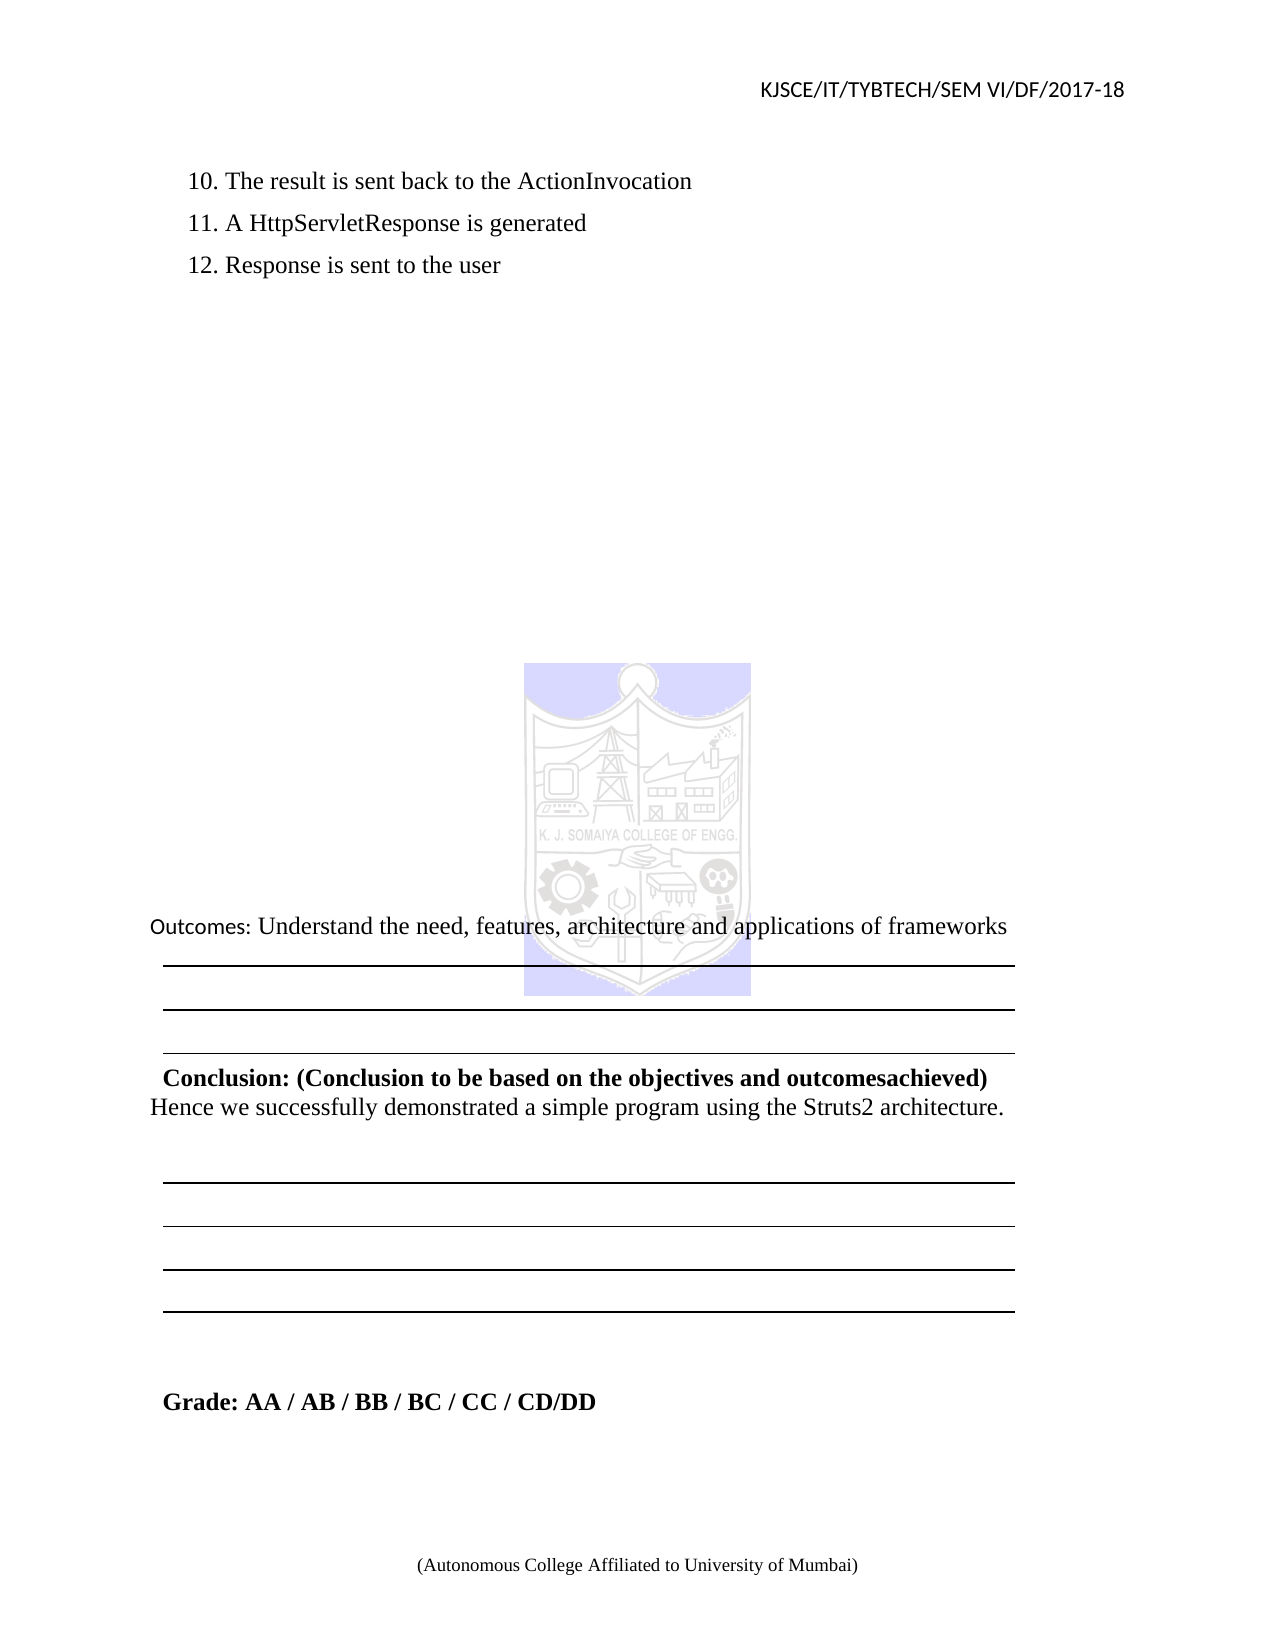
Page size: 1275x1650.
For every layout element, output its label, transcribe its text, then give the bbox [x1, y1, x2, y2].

list The result is sent back to the ActionInvocation [187, 159, 1125, 195]
text Conclusion: (Conclusion to be based on the objectives and outcomesachieved) [162, 1063, 1105, 1092]
list A HttpServletResponse is generated [187, 201, 1125, 237]
list Response is sent to the user [187, 243, 1125, 279]
text Hence we successfully demonstrated a simple program using the Struts2 architecture. [150, 1092, 1125, 1121]
text Grade: AA / AB / BB / BC / CC / CD/DD [150, 1391, 1125, 1416]
text Outcomes: Understand the need, features, architecture and applications of frameworks [150, 911, 1125, 940]
